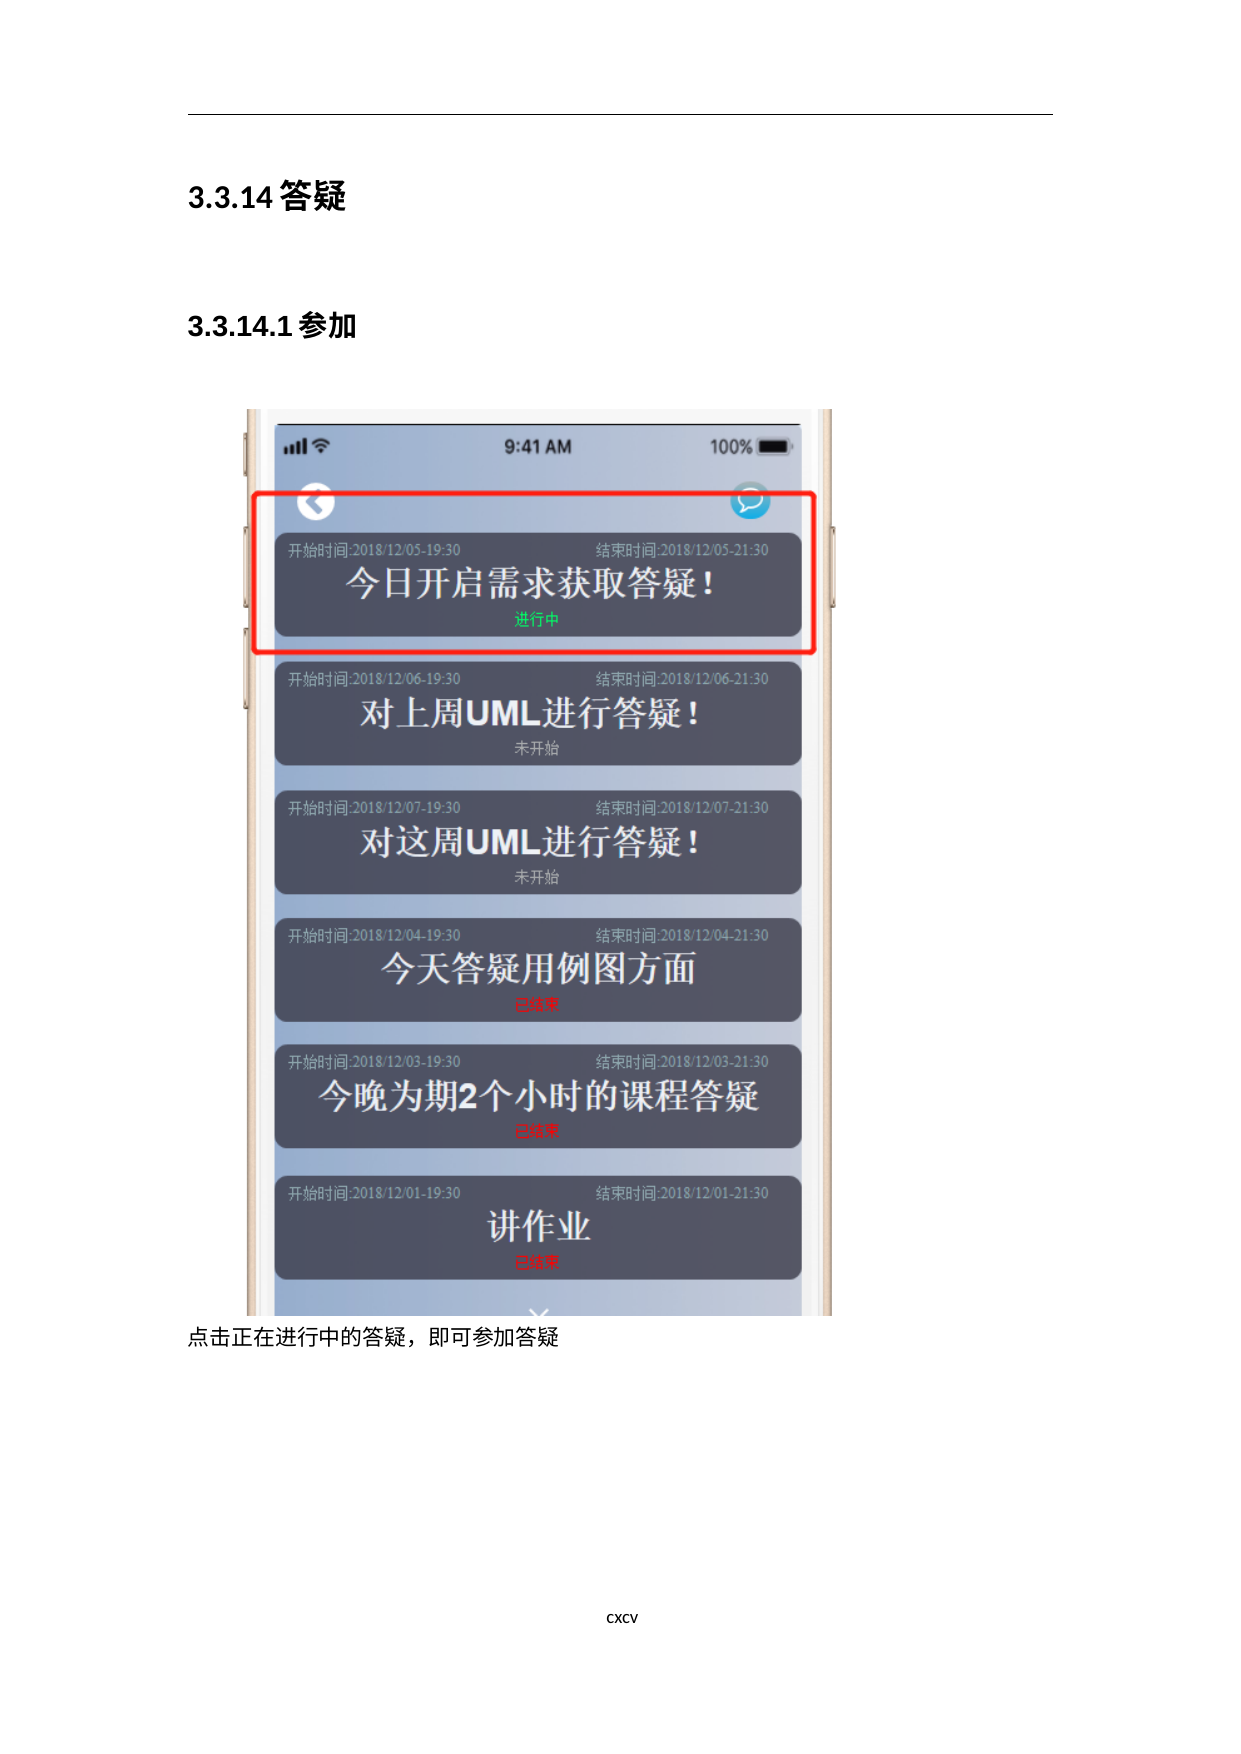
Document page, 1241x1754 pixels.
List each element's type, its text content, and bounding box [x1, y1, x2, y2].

text 点击正在进行中的答疑，即可参加答疑 [187, 1319, 1053, 1352]
picture [187, 409, 852, 1316]
subtitle 3.3.14答疑 [187, 162, 1053, 227]
subtitle 3.3.14.1参加 [187, 291, 1053, 356]
